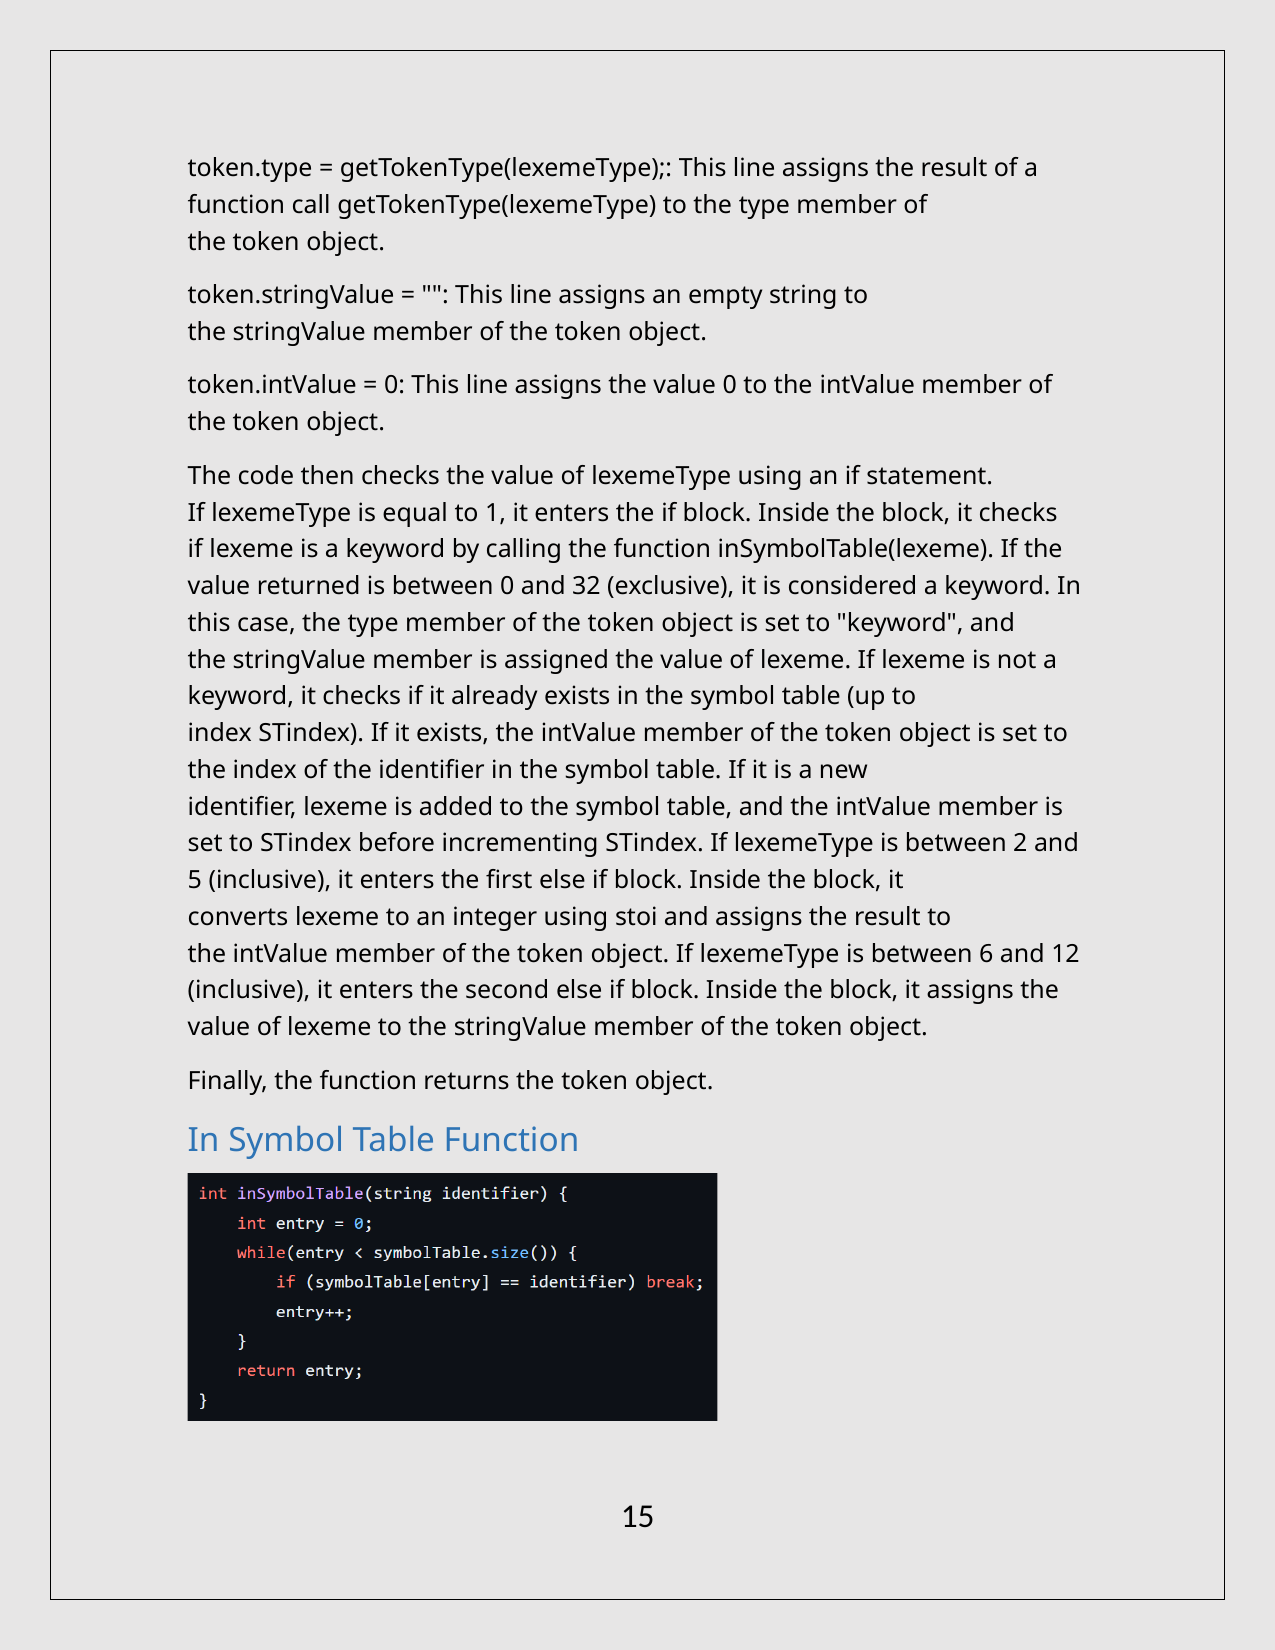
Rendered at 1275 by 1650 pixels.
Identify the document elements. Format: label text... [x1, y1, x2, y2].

subtitle In Symbol Table Function [187, 1116, 1087, 1161]
picture [187, 1173, 718, 1421]
text token.stringValue = "": This line assigns an empty string to the stringValue member of the token object. [187, 277, 1087, 348]
text Finally, the function returns the token object. [187, 1062, 1087, 1096]
text token.type = getTokenType(lexemeType);: This line assigns the result of a function call getTokenType(lexemeType) to the type member of the token object. [187, 150, 1087, 258]
text token.intValue = 0: This line assigns the value 0 to the intValue member of the token object. [187, 367, 1087, 438]
text The code then checks the value of lexemeType using an if statement. If lexemeType is equal to 1, it enters the if block. Inside the block, it checks if lexeme is a keyword by calling the function inSymbolTable(lexeme). If the value returned is between 0 and 32 (exclusive), it is considered a keyword. In this case, the type member of the token object is set to "keyword", and the stringValue member is assigned the value of lexeme. If lexeme is not a keyword, it checks if it already exists in the symbol table (up to index STindex). If it exists, the intValue member of the token object is set to the index of the identifier in the symbol table. If it is a new identifier, lexeme is added to the symbol table, and the intValue member is set to STindex before incrementing STindex. If lexemeType is between 2 and 5 (inclusive), it enters the first else if block. Inside the block, it converts lexeme to an integer using stoi and assigns the result to the intValue member of the token object. If lexemeType is between 6 and 12 (inclusive), it enters the second else if block. Inside the block, it assigns the value of lexeme to the stringValue member of the token object. [187, 457, 1087, 1043]
